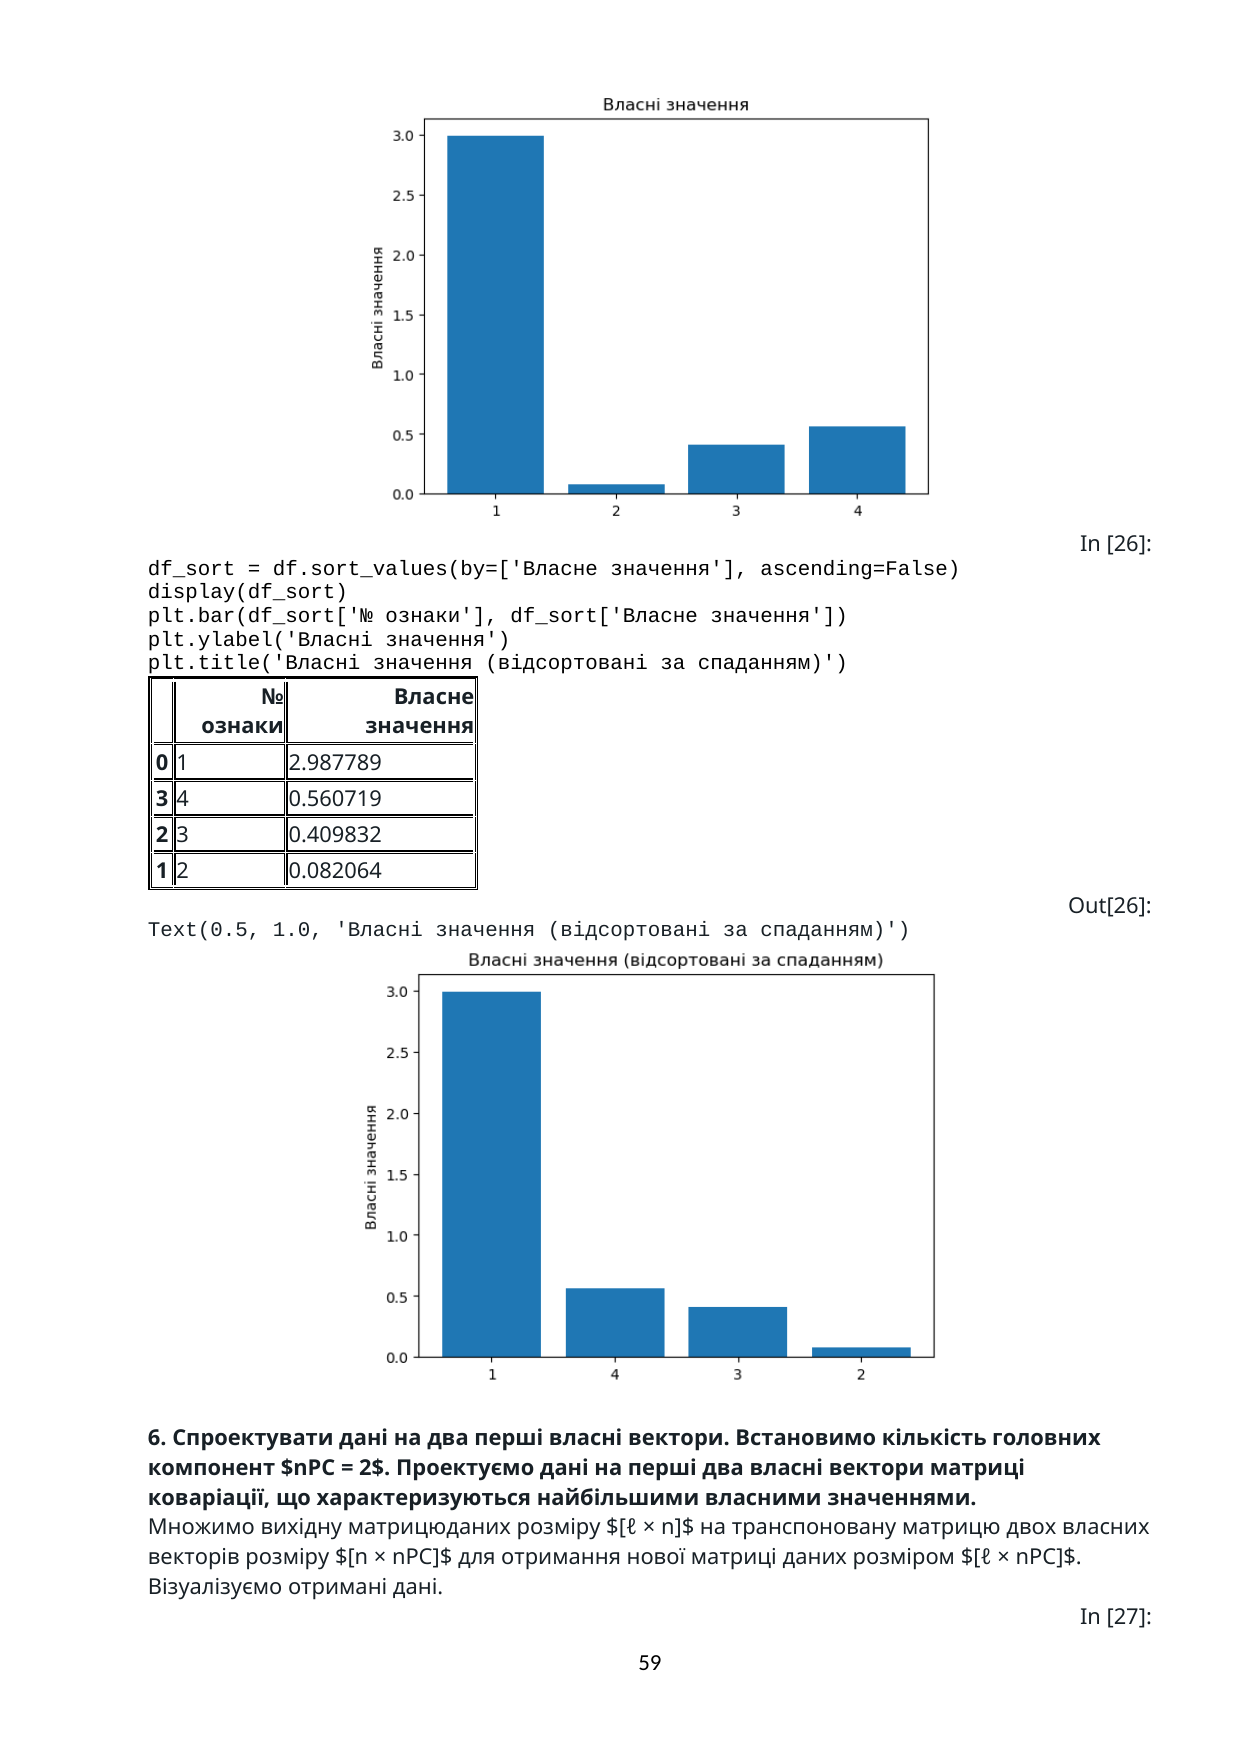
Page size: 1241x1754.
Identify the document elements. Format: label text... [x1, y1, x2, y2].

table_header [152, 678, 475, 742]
text plt.title('Власні значення (відсортовані за спаданням)') [148, 652, 1152, 676]
picture [362, 88, 938, 528]
text df_sort = df.sort_values(by=['Власне значення'], ascending=False) [148, 558, 1152, 581]
picture [355, 943, 944, 1392]
text In [27]: [148, 1601, 1152, 1630]
text plt.bar(df_sort['№ ознаки'], df_sort['Власне значення']) [148, 605, 1152, 629]
text Text(0.5, 1.0, 'Власні значення (відсортовані за спаданням)') [148, 919, 1152, 943]
text In [26]: [148, 528, 1152, 558]
text Множимо вихiдну матрицюданих розмiру $[ℓ × n]$ на транспоновану матрицю двох власних векторiв розмiру $[n × nPC]$ для отримання нової матрицi даних розмiром $[ℓ × nPC]$. Вiзуалiзуємо отриманi данi. [148, 1511, 1152, 1601]
text Out[26]: [148, 890, 1152, 919]
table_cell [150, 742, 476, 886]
text plt.ylabel('Власні значення') [148, 629, 1152, 652]
text display(df_sort) [148, 581, 1152, 605]
text 6. Спроектувати дані на два перші власні вектори. Встановимо кiлькiсть головних компонент $nPC = 2$. Проектуємо данi на першi два власнi вектори матрицi коварiацiї, що характеризуються найбiльшими власними значеннями. [148, 1422, 1152, 1511]
